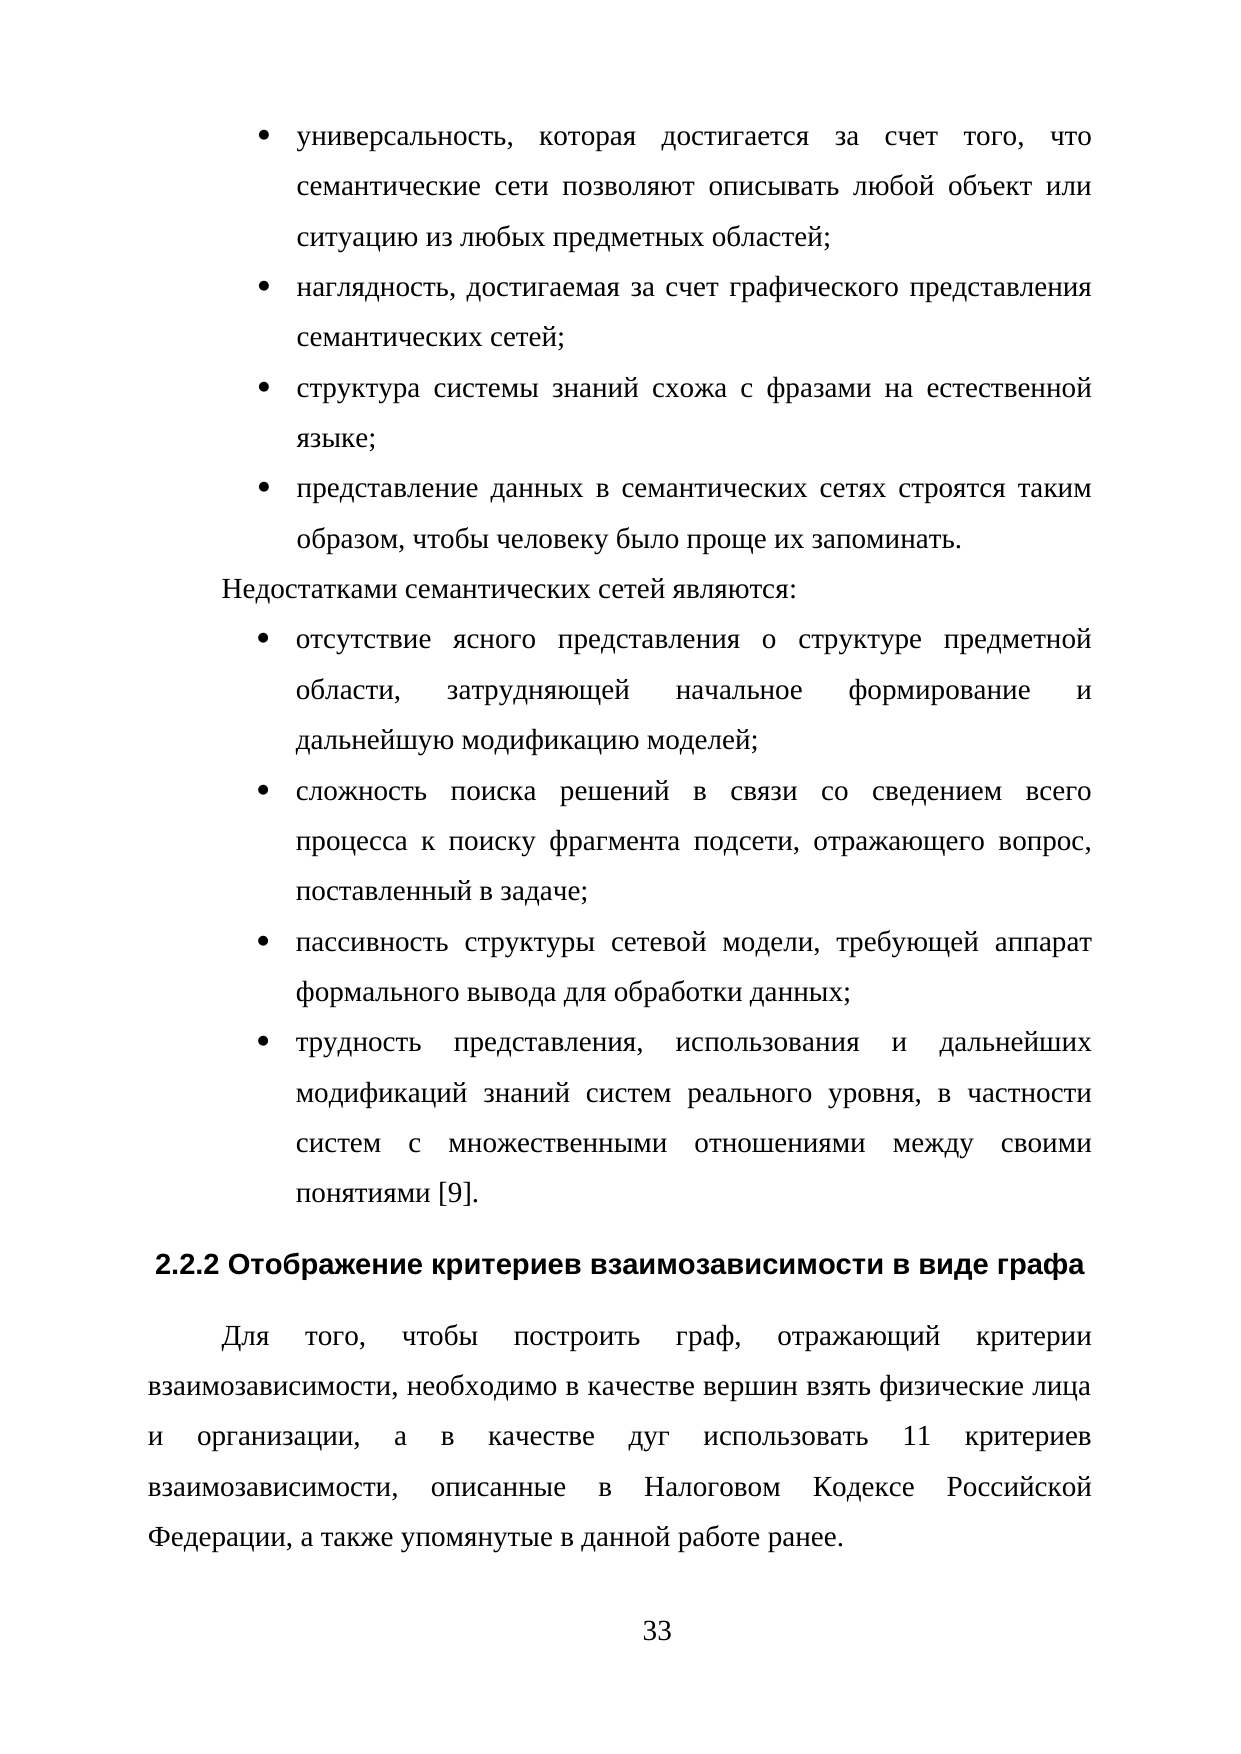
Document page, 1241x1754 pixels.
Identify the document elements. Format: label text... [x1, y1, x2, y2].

list сложность поиска решений в связи со сведением всего процесса к поиску фрагмента подсети, отражающего вопрос, поставленный в задаче; [258, 773, 1092, 907]
list Недостатками семантических сетей являются: [148, 571, 1092, 605]
list отсутствие ясного представления о структуре предметной области, затрудняющей начальное формирование и дальнейшую модификацию моделей; [258, 622, 1092, 756]
list наглядность, достигаемая за счет графического представления семантических сетей; [259, 269, 1092, 353]
list Для того, чтобы построить граф, отражающий критерии взаимозависимости, необходимо в качестве вершин взять физические лица и организации, а в качестве дуг использовать 11 критериев взаимозависимости, описанные в Налоговом Кодексе Российской Федерации, а также упомянутые в данной работе ранее. [148, 1318, 1092, 1553]
list трудность представления, использования и дальнейших модификаций знаний систем реального уровня, в частности систем с множественными отношениями между своими понятиями [9]. [258, 1024, 1092, 1209]
list структура системы знаний схожа с фразами на естественной языке; [259, 370, 1092, 454]
list пассивность структуры сетевой модели, требующей аппарат формального вывода для обработки данных; [258, 924, 1092, 1008]
list представление данных в семантических сетях строятся таким образом, чтобы человеку было проще их запоминать. [259, 471, 1092, 554]
list универсальность, которая достигается за счет того, что семантические сети позволяют описывать любой объект или ситуацию из любых предметных областей; [259, 118, 1092, 252]
list 2.2.2 Отображение критериев взаимозависимости в виде графа [148, 1247, 1092, 1280]
